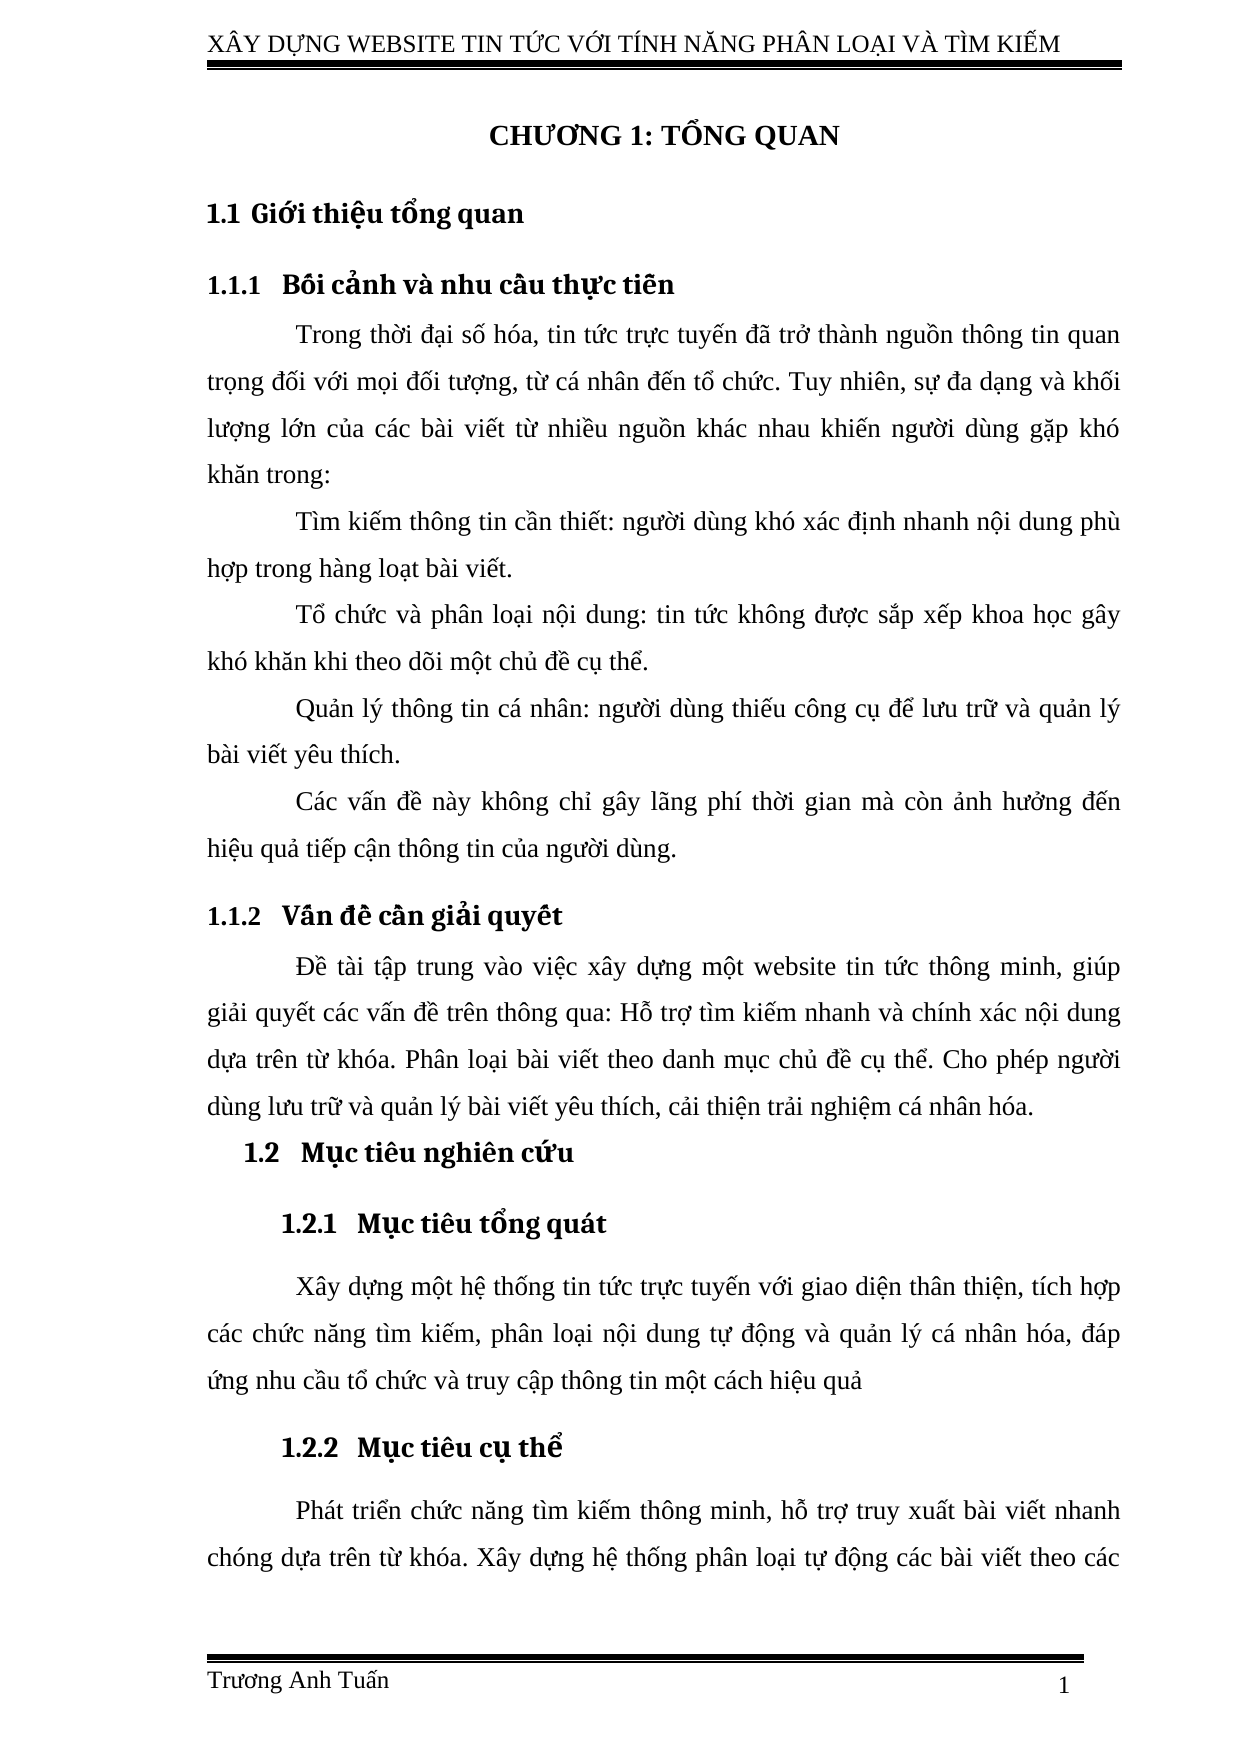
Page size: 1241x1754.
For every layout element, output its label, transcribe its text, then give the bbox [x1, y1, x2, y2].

subtitle Mục tiêu tổng quát [282, 1208, 1122, 1241]
text Giới thiệu tổng quan [207, 197, 1122, 231]
text Mục tiêu nghiên cứu [244, 1136, 1122, 1170]
text Tìm kiếm thông tin cần thiết: người dùng khó xác định nhanh nội dung phù hợp trong hàng loạt bài viết. [207, 505, 1122, 583]
subtitle Bối cảnh và nhu cầu thực tiễn [207, 268, 1122, 302]
text Xây dựng một hệ thống tin tức trực tuyến với giao diện thân thiện, tích hợp các chức năng tìm kiếm, phân loại nội dung tự động và quản lý cá nhân hóa, đáp ứng nhu cầu tổ chức và truy cập thông tin một cách hiệu quả [207, 1270, 1122, 1395]
text Các vấn đề này không chỉ gây lãng phí thời gian mà còn ảnh hưởng đến hiệu quả tiếp cận thông tin của người dùng. [207, 785, 1122, 863]
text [207, 1494, 1122, 1572]
list Mục tiêu cụ thể [282, 1431, 1122, 1465]
text Tổ chức và phân loại nội dung: tin tức không được sắp xếp khoa học gây khó khăn khi theo dõi một chủ đề cụ thể. [207, 599, 1122, 676]
subtitle Vấn đề cần giải quyết [207, 899, 1122, 933]
text Trong thời đại số hóa, tin tức trực tuyến đã trở thành nguồn thông tin quan trọng đối với mọi đối tượng, từ cá nhân đến tổ chức. Tuy nhiên, sự đa dạng và khối lượng lớn của các bài viết từ nhiều nguồn khác nhau khiến người dùng gặp khó khăn trong: [207, 319, 1122, 490]
text Đề tài tập trung vào việc xây dựng một website tin tức thông minh, giúp giải quyết các vấn đề trên thông qua: Hỗ trợ tìm kiếm nhanh và chính xác nội dung dựa trên từ khóa. Phân loại bài viết theo danh mục chủ đề cụ thể. Cho phép người dùng lưu trữ và quản lý bài viết yêu thích, cải thiện trải nghiệm cá nhân hóa. [207, 950, 1122, 1121]
text Quản lý thông tin cá nhân: người dùng thiếu công cụ để lưu trữ và quản lý bài viết yêu thích. [207, 692, 1122, 770]
text CHƯƠNG 1: TỔNG QUAN [207, 118, 1122, 152]
